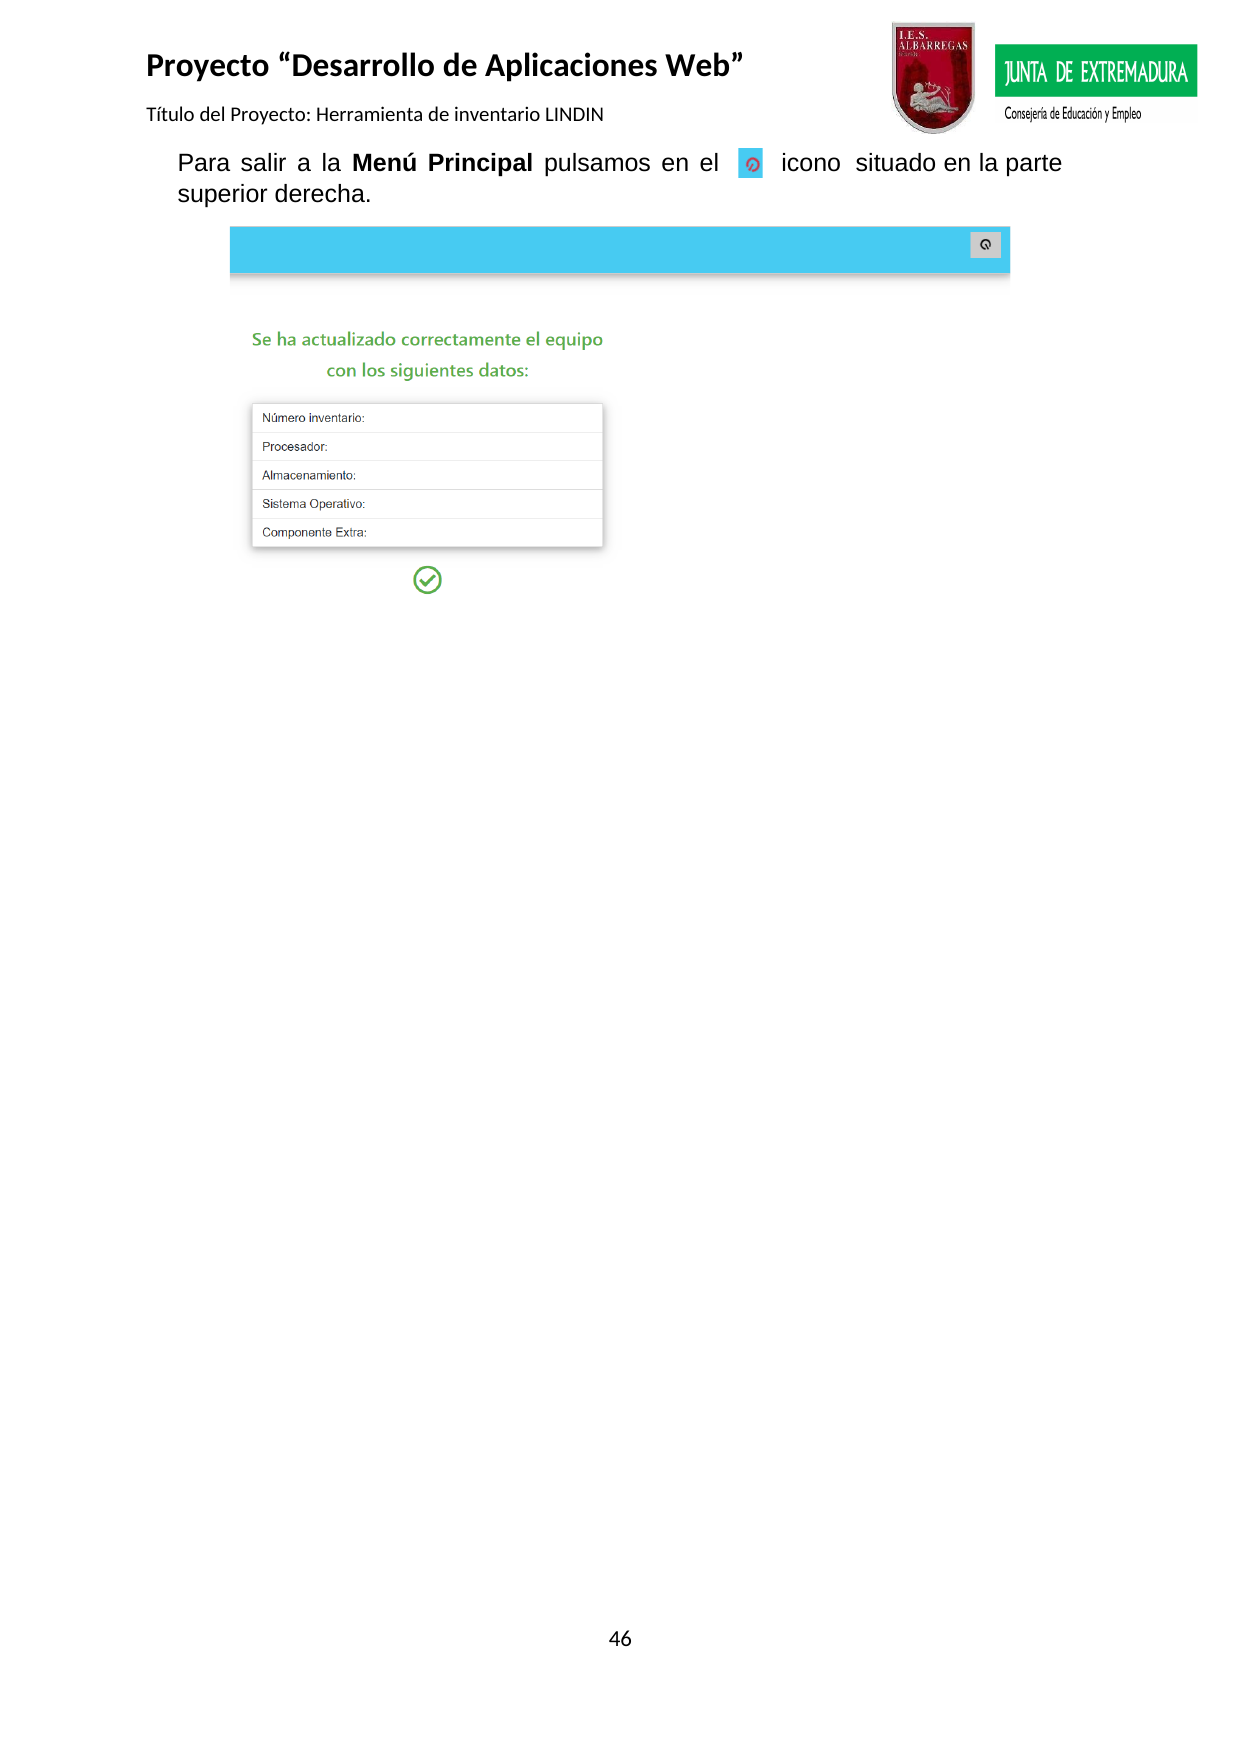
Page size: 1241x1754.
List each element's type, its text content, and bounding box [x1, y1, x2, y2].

picture [995, 44, 1198, 123]
picture [229, 226, 1011, 613]
picture [891, 21, 976, 134]
text Para salir a la Menú Principal pulsamos en el icono situado en la parte superior derecha. [177, 148, 1063, 207]
picture [737, 148, 763, 176]
